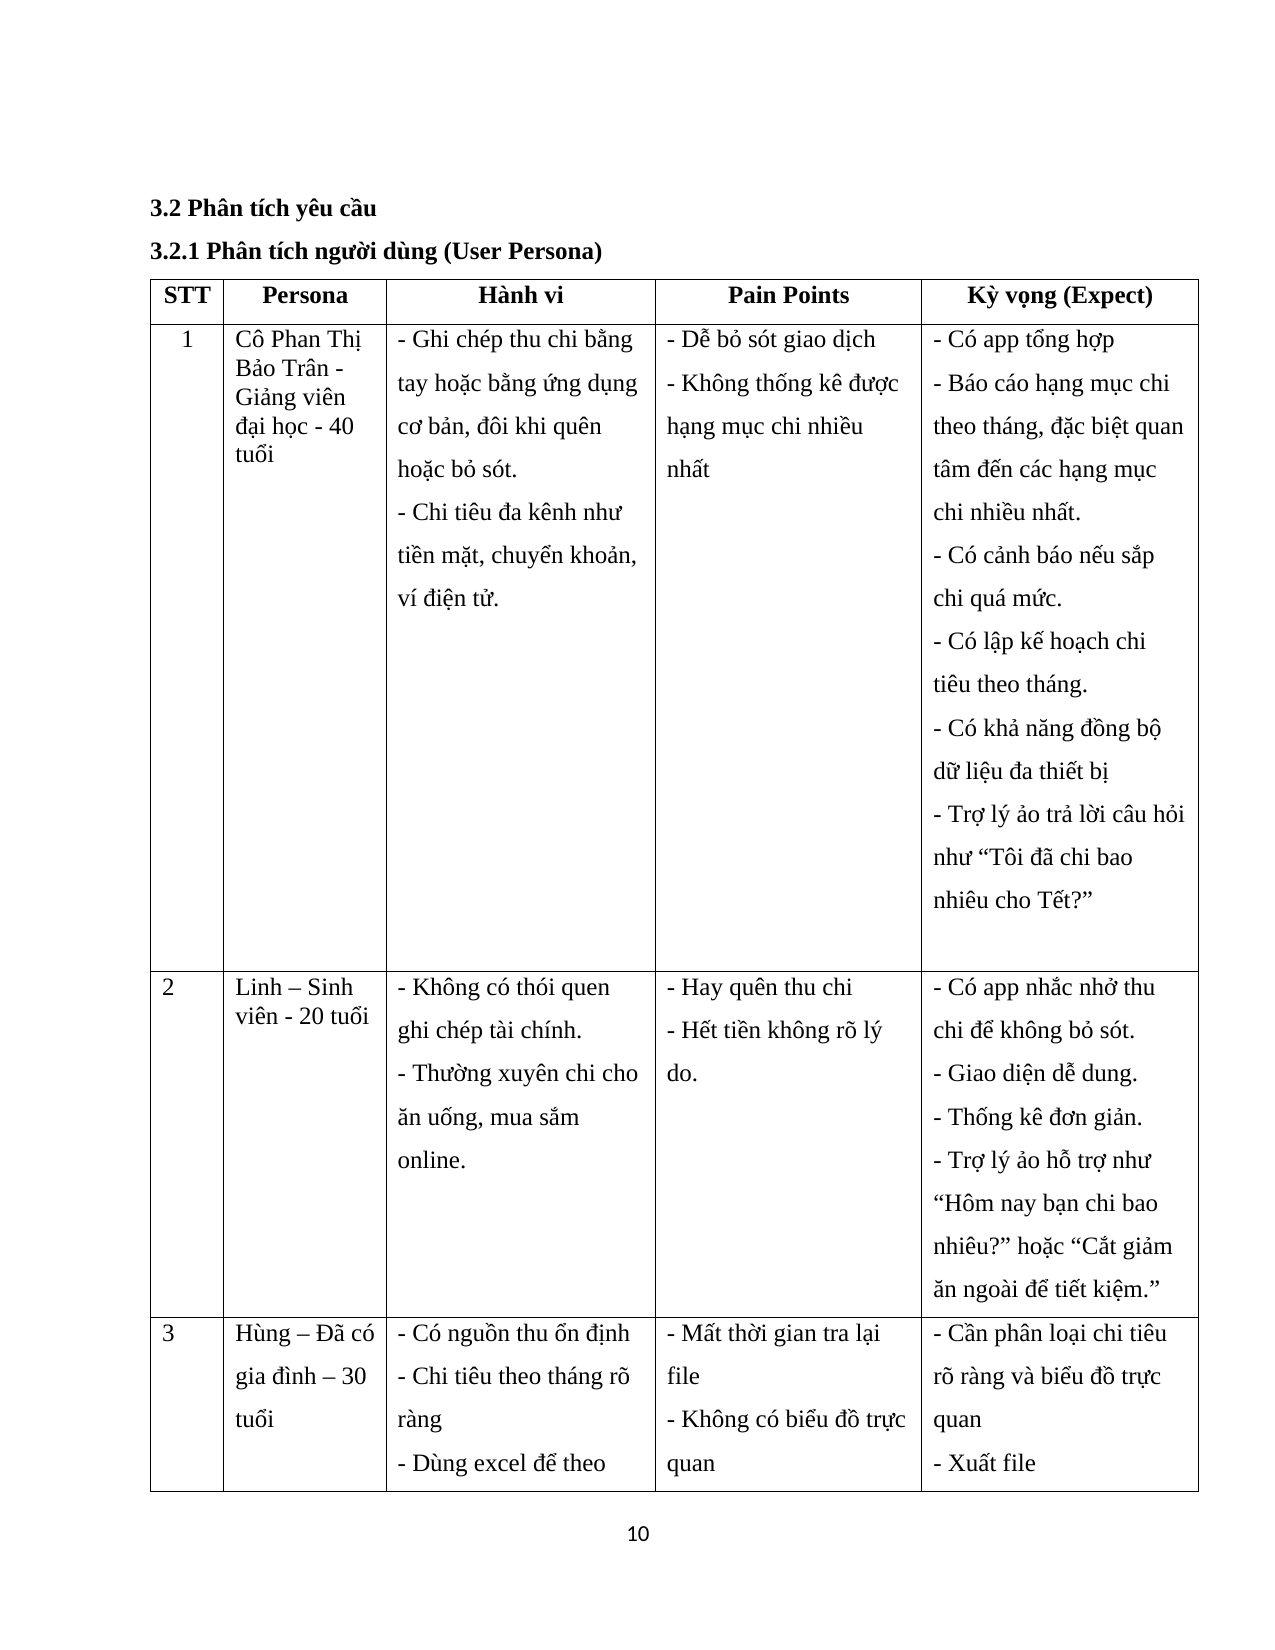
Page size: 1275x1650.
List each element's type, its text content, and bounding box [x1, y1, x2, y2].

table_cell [387, 1318, 655, 1491]
table_header Persona [224, 280, 386, 323]
table_cell 1 [151, 325, 223, 971]
table_header Pain Points [656, 280, 921, 323]
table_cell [922, 1318, 1198, 1491]
table_cell Cô Phan Thị Bảo Trân - Giảng viên đại học - 40 tuổi [224, 325, 386, 971]
subtitle 3.2 Phân tích yêu cầu [150, 193, 1125, 222]
table_cell - Dễ bỏ sót giao dịch - Không thống kê được hạng mục chi nhiều nhất [656, 325, 921, 971]
table_cell - Ghi chép thu chi bằng tay hoặc bằng ứng dụng cơ bản, đôi khi quên hoặc bỏ sót. - Chi tiêu đa kênh như tiền mặt, chuyển khoản, ví điện tử. [387, 325, 655, 971]
subtitle 3.2.1 Phân tích người dùng (User Persona) [150, 236, 1125, 265]
table_cell Linh – Sinh viên - 20 tuổi [224, 972, 386, 1317]
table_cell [656, 1318, 921, 1491]
table_cell - Hay quên thu chi - Hết tiền không rõ lý do. [656, 972, 921, 1317]
table_cell 2 [151, 972, 223, 1317]
table_header STT [151, 280, 223, 323]
table_cell - Không có thói quen ghi chép tài chính. - Thường xuyên chi cho ăn uống, mua sắm online. [387, 972, 655, 1317]
table_cell - Có app nhắc nhở thu chi để không bỏ sót. - Giao diện dễ dung. - Thống kê đơn giản. - Trợ lý ảo hỗ trợ như “Hôm nay bạn chi bao nhiêu?” hoặc “Cắt giảm ăn ngoài để tiết kiệm.” [922, 972, 1198, 1317]
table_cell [224, 1318, 386, 1491]
table_header Kỳ vọng (Expect) [922, 280, 1198, 323]
table_header Hành vi [387, 280, 655, 323]
table_cell - Có app tổng hợp - Báo cáo hạng mục chi theo tháng, đặc biệt quan tâm đến các hạng mục chi nhiều nhất. - Có cảnh báo nếu sắp chi quá mức. - Có lập kế hoạch chi tiêu theo tháng. - Có khả năng đồng bộ dữ liệu đa thiết bị - Trợ lý ảo trả lời câu hỏi như “Tôi đã chi bao nhiêu cho Tết?” [922, 325, 1198, 971]
table_cell 3 [151, 1318, 223, 1491]
